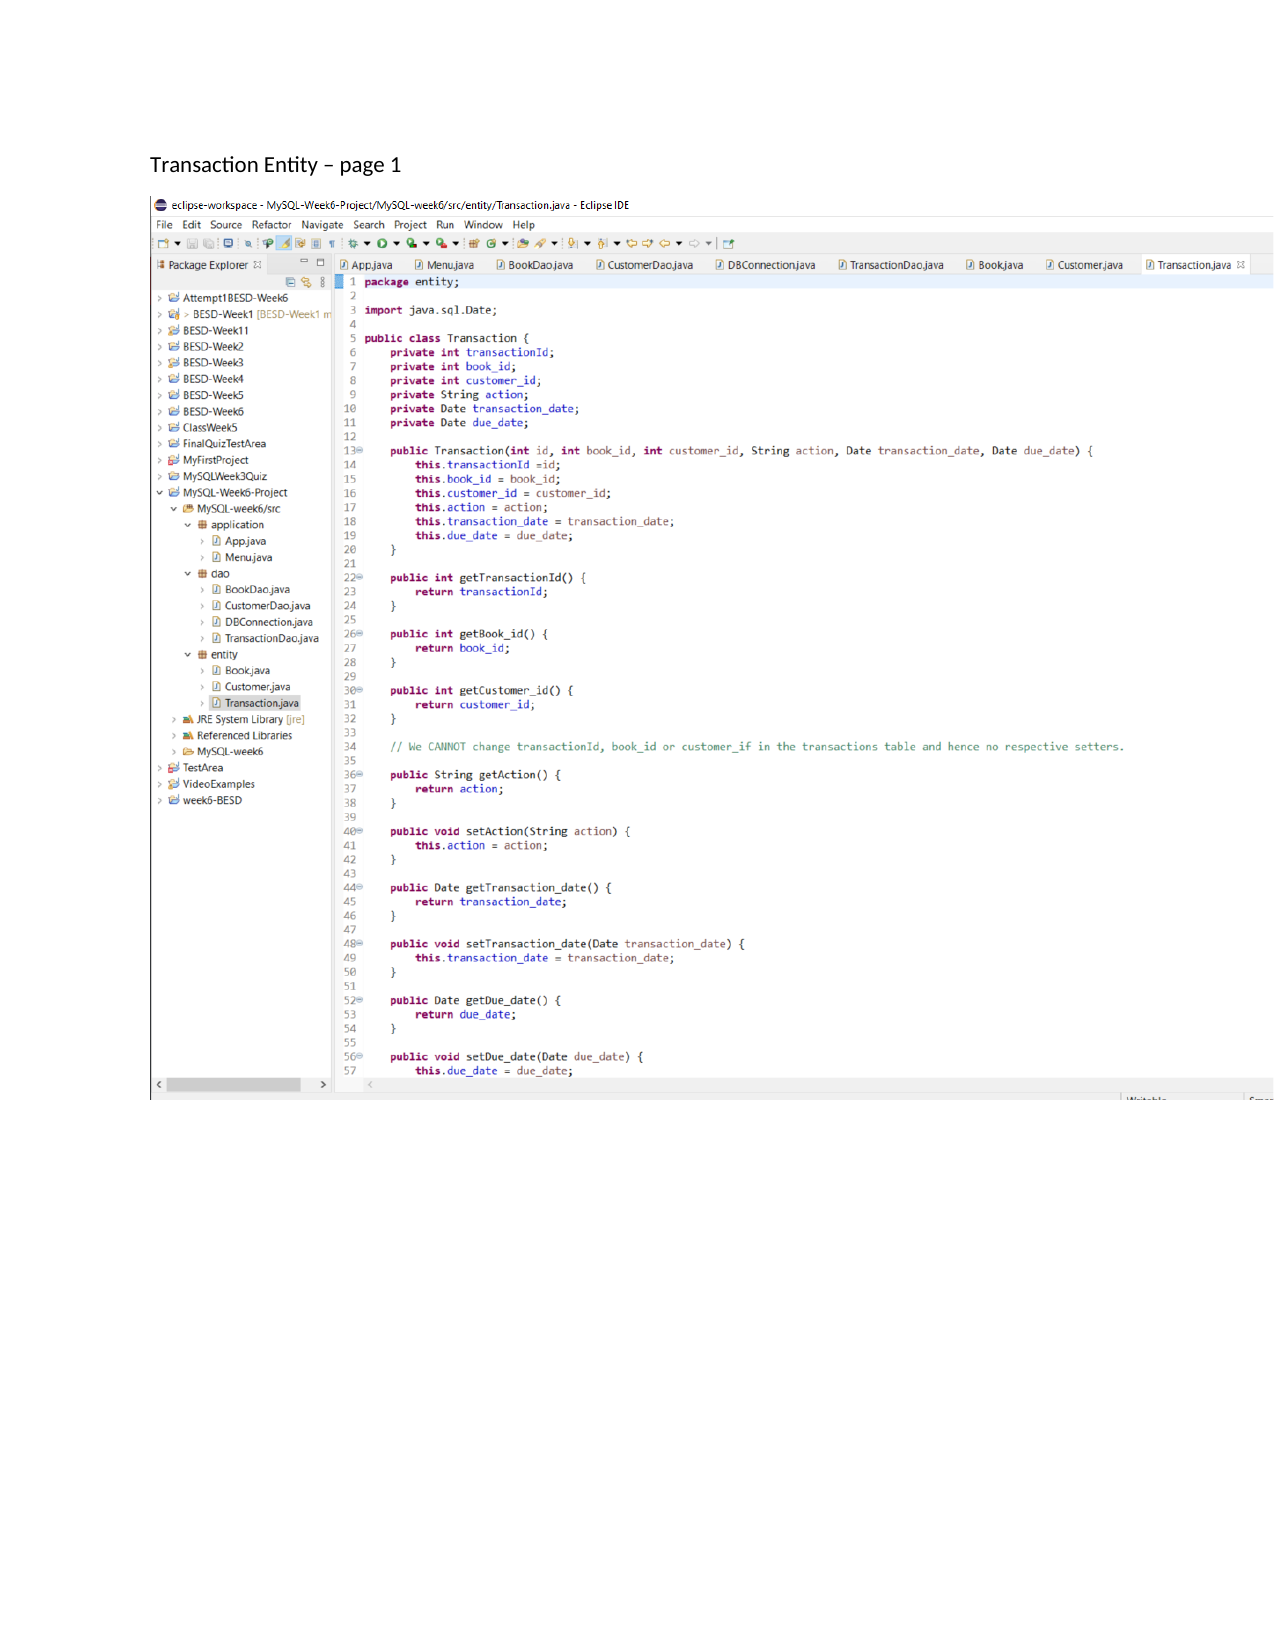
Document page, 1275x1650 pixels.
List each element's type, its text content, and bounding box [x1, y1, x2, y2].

picture [150, 196, 1274, 1100]
text Transaction Entity – page 1 [150, 150, 1125, 178]
